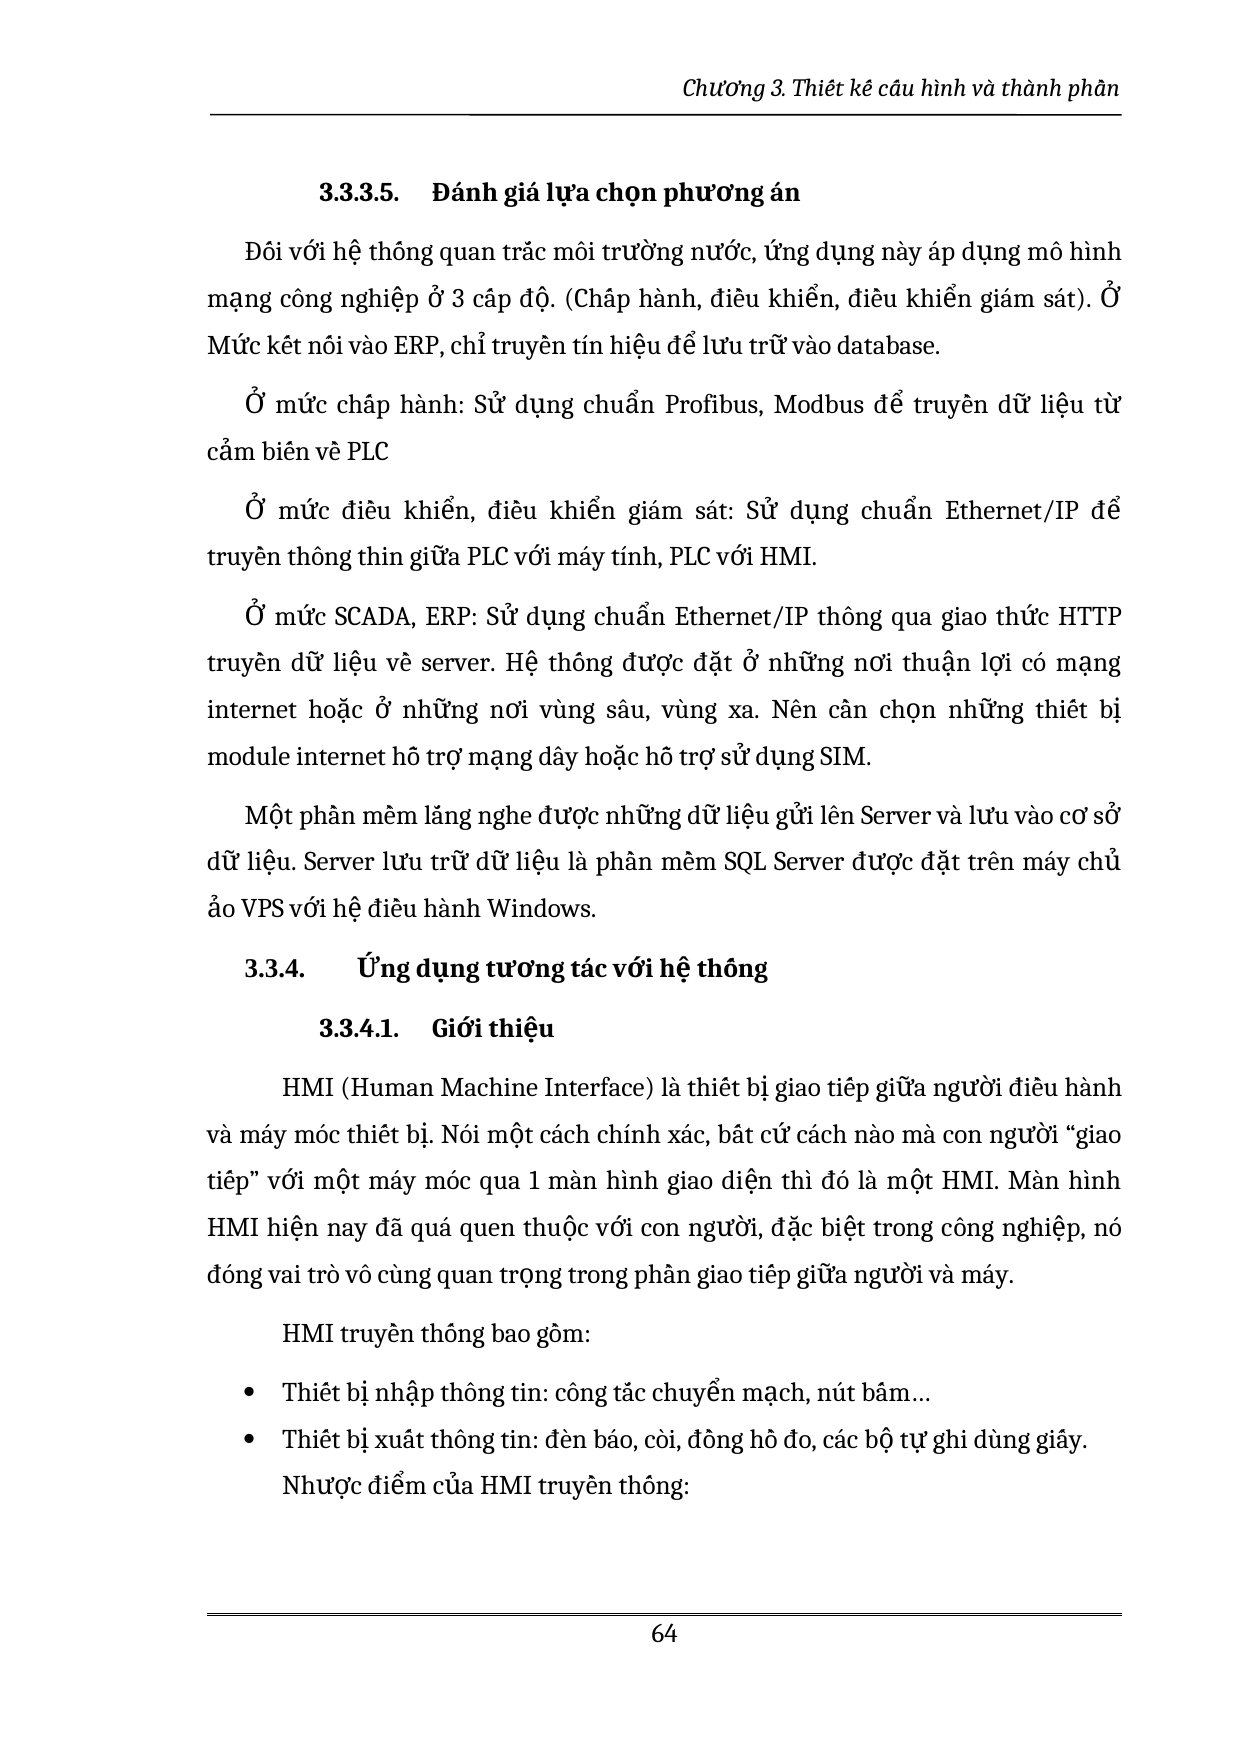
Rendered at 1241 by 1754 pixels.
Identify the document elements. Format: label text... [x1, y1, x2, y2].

text HMI truyền thống bao gồm: [207, 1318, 1122, 1349]
text Ở mức chấp hành: Sử dụng chuẩn Profibus, Modbus để truyền dữ liệu từ cảm biến về PLC [207, 389, 1122, 467]
list Thiết bị nhập thông tin: công tắc chuyển mạch, nút bấm… [244, 1377, 1122, 1408]
subtitle Ứng dụng tương tác với hệ thống [244, 952, 1122, 984]
text Nhược điểm của HMI truyền thống: [207, 1470, 1122, 1501]
subtitle Đánh giá lựa chọn phương án [319, 177, 1122, 208]
text Ở mức điều khiển, điều khiển giám sát: Sử dụng chuẩn Ethernet/IP để truyền thông thin giữa PLC với máy tính, PLC với HMI. [207, 495, 1122, 572]
subtitle Giới thiệu [319, 1013, 1122, 1044]
text HMI (Human Machine Interface) là thiết bị giao tiếp giữa người điều hành và máy móc thiết bị. Nói một cách chính xác, bất cứ cách nào mà con người “giao tiếp” với một máy móc qua 1 màn hình giao diện thì đó là một HMI. Màn hình HMI hiện nay đã quá quen thuộc với con người, đặc biệt trong công nghiệp, nó đóng vai trò vô cùng quan trọng trong phần giao tiếp giữa người và máy. [207, 1072, 1122, 1290]
list Thiết bị xuất thông tin: đèn báo, còi, đồng hồ đo, các bộ tự ghi dùng giấy. [244, 1424, 1122, 1455]
text Một phần mềm lắng nghe được những dữ liệu gửi lên Server và lưu vào cơ sở dữ liệu. Server lưu trữ dữ liệu là phần mềm SQL Server được đặt trên máy chủ ảo VPS với hệ điều hành Windows. [207, 800, 1122, 924]
text Đối với hệ thống quan trắc môi trường nước, ứng dụng này áp dụng mô hình mạng công nghiệp ở 3 cấp độ. (Chấp hành, điều khiển, điều khiển giám sát). Ở Mức kết nối vào ERP, chỉ truyền tín hiệu để lưu trữ vào database. [207, 236, 1122, 361]
text Ở mức SCADA, ERP: Sử dụng chuẩn Ethernet/IP thông qua giao thức HTTP truyền dữ liệu về server. Hệ thống được đặt ở những nơi thuận lợi có mạng internet hoặc ở những nơi vùng sâu, vùng xa. Nên cần chọn những thiết bị module internet hỗ trợ mạng dây hoặc hỗ trợ sử dụng SIM. [207, 601, 1122, 772]
